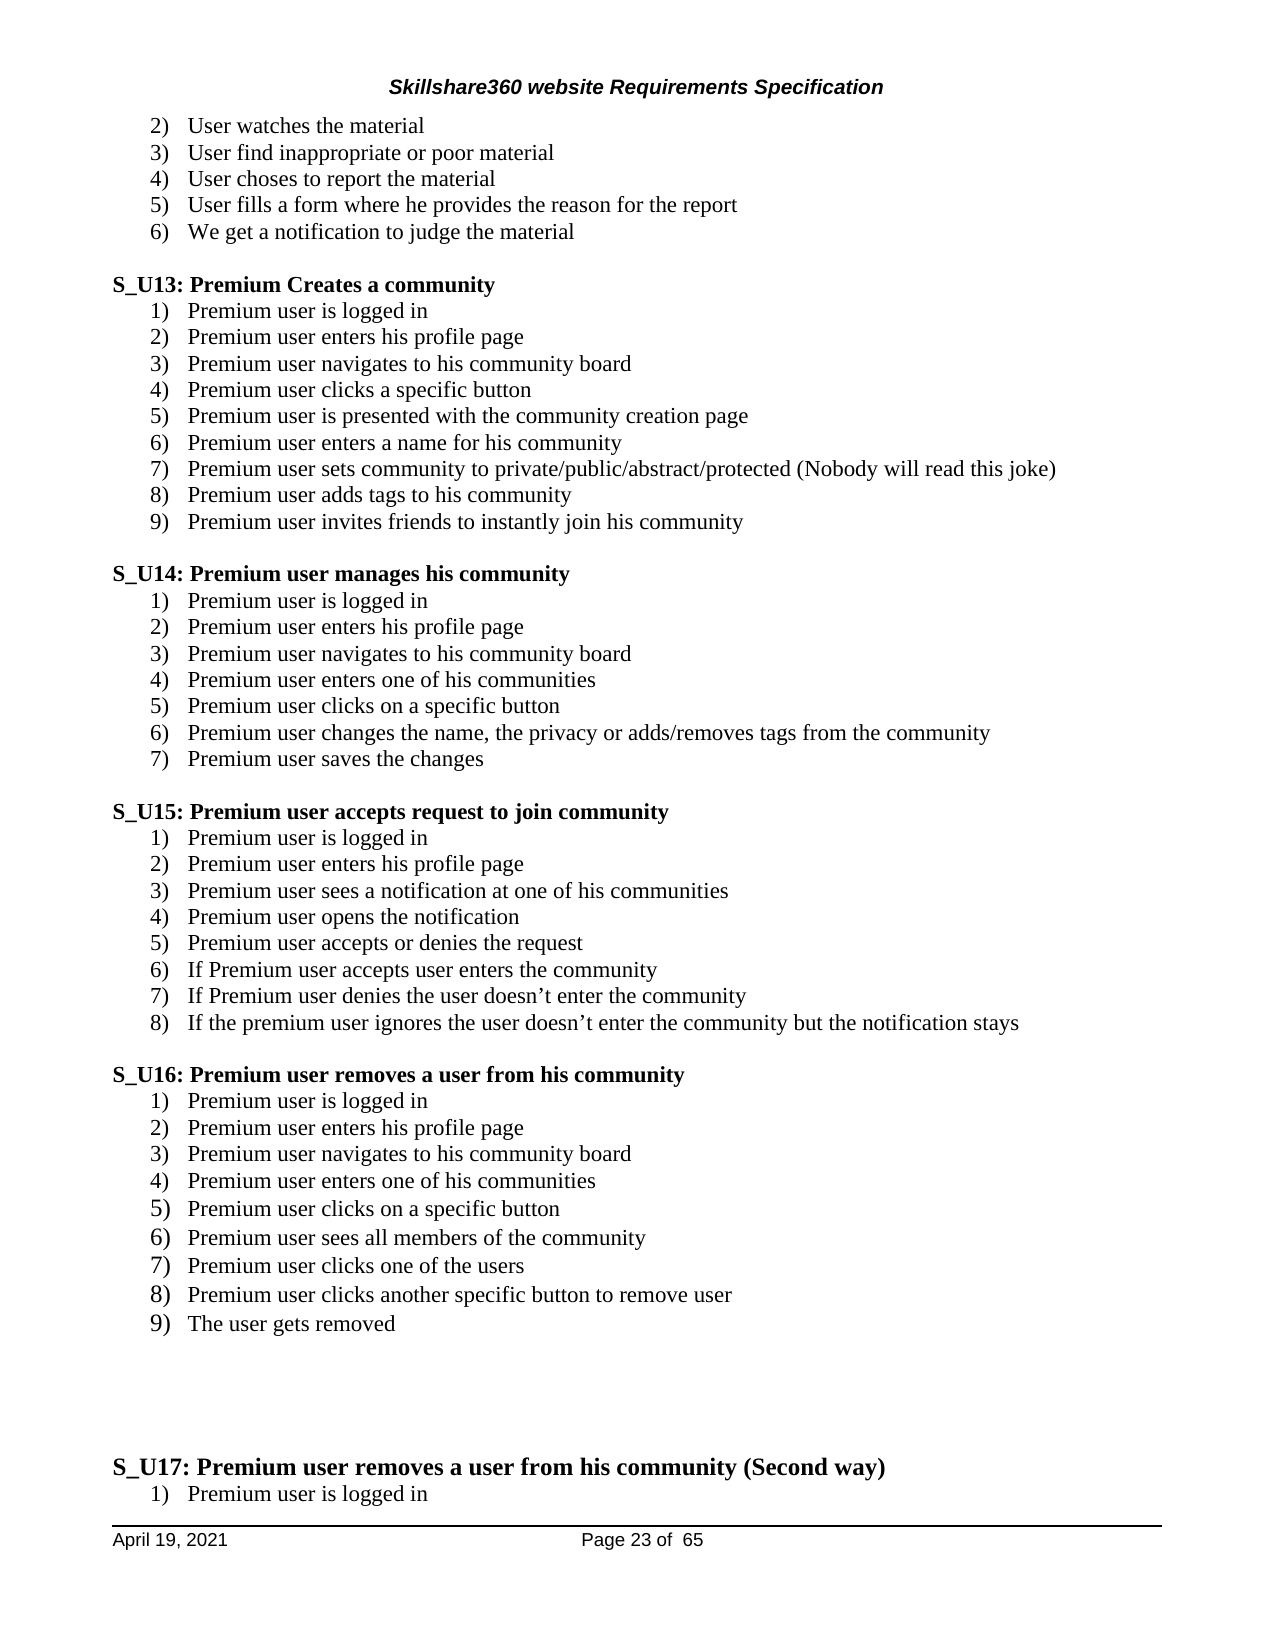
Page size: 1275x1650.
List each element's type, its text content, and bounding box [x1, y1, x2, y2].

list If the premium user ignores the user doesn’t enter the community but the notification stays [150, 1008, 1162, 1035]
list Premium user is logged in [150, 1088, 1162, 1114]
list Premium user invites friends to instantly join his community [150, 508, 1162, 534]
list Premium user clicks on a specific button [150, 692, 1162, 719]
list Premium user is logged in [150, 297, 1162, 323]
text S_U13: Premium Creates a community [112, 271, 1162, 297]
text S_U17: Premium user removes a user from his community (Second way) [112, 1452, 1162, 1481]
list Premium user clicks a specific button [150, 376, 1162, 402]
list Premium user adds tags to his community [150, 481, 1162, 508]
text S_U16: Premium user removes a user from his community [112, 1061, 1162, 1088]
list Premium user enters a name for his community [150, 429, 1162, 455]
list Premium user is logged in [150, 587, 1162, 613]
list Premium user navigates to his community board [150, 1140, 1162, 1167]
text S_U15: Premium user accepts request to join community [112, 798, 1162, 824]
list Premium user enters his profile page [150, 850, 1162, 877]
list User choses to report the material [150, 165, 1162, 192]
list Premium user is logged in [150, 1481, 1162, 1507]
list Premium user accepts or denies the request [150, 929, 1162, 956]
list If Premium user denies the user doesn’t enter the community [150, 982, 1162, 1008]
list Premium user clicks another specific button to remove user [150, 1279, 1162, 1308]
list The user gets removed [150, 1308, 1162, 1337]
list Premium user clicks on a specific button [150, 1193, 1162, 1222]
list Premium user navigates to his community board [150, 639, 1162, 666]
list Premium user clicks one of the users [150, 1251, 1162, 1279]
list Premium user sees all members of the community [150, 1222, 1162, 1251]
list We get a notification to judge the material [150, 218, 1162, 244]
list Premium user sets community to private/public/abstract/protected (Nobody will read this joke) [150, 455, 1162, 481]
list User fills a form where he provides the reason for the report [150, 192, 1162, 218]
list Premium user saves the changes [150, 745, 1162, 771]
list Premium user is logged in [150, 824, 1162, 850]
list Premium user sees a notification at one of his communities [150, 877, 1162, 903]
list Premium user changes the name, the privacy or adds/removes tags from the community [150, 719, 1162, 745]
list Premium user enters one of his communities [150, 1167, 1162, 1193]
list Premium user opens the notification [150, 903, 1162, 929]
list Premium user enters one of his communities [150, 666, 1162, 692]
text S_U14: Premium user manages his community [112, 561, 1162, 587]
list Premium user enters his profile page [150, 613, 1162, 639]
list Premium user enters his profile page [150, 1114, 1162, 1140]
list If Premium user accepts user enters the community [150, 956, 1162, 982]
list User watches the material [150, 112, 1162, 139]
list Premium user is presented with the community creation page [150, 402, 1162, 429]
list User find inappropriate or poor material [150, 139, 1162, 165]
list Premium user enters his profile page [150, 323, 1162, 350]
list Premium user navigates to his community board [150, 350, 1162, 376]
